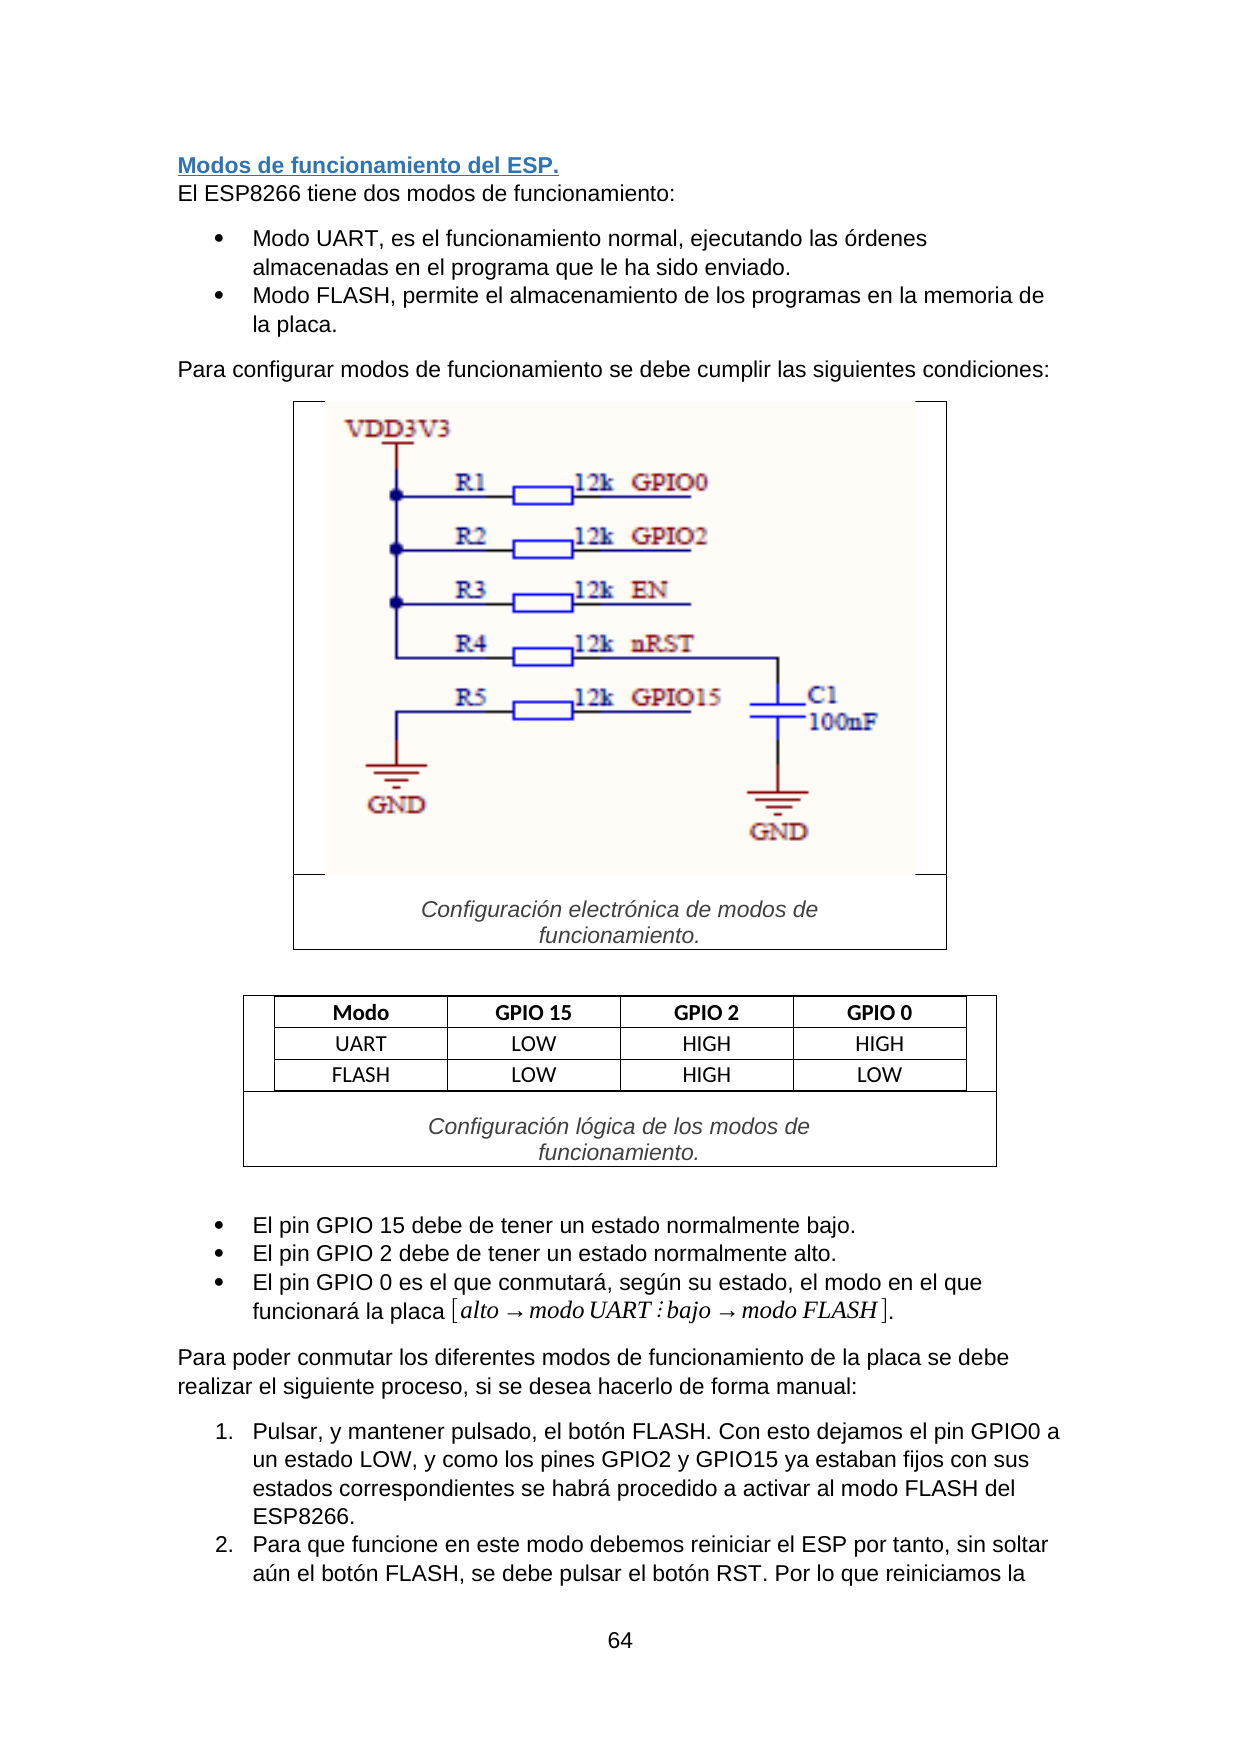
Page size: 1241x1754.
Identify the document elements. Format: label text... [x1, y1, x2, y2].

table_header [794, 1028, 966, 1059]
table_header [275, 1060, 447, 1090]
list Modo UART, es el funcionamiento normal, ejecutando las órdenes almacenadas en el programa que le ha sido enviado. [215, 225, 1063, 280]
text El ESP8266 tiene dos modos de funcionamiento: [177, 180, 1063, 207]
table_header [275, 1028, 447, 1059]
text Para configurar modos de funcionamiento se debe cumplir las siguientes condiciones: [177, 356, 1063, 382]
list El pin GPIO 2 debe de tener un estado normalmente alto. [215, 1240, 1063, 1266]
table_header [967, 996, 996, 1091]
table_header [794, 1060, 966, 1090]
list Modo FLASH, permite el almacenamiento de los programas en la memoria de la placa. [215, 282, 1063, 337]
subtitle Modos de funcionamiento del ESP. [177, 152, 1063, 178]
table_header [275, 997, 447, 1027]
list El pin GPIO 15 debe de tener un estado normalmente bajo. [215, 1212, 1063, 1238]
table_header [448, 1060, 620, 1090]
table_header [294, 402, 325, 874]
table_header [244, 996, 274, 1091]
text Para poder conmutar los diferentes modos de funcionamiento de la placa se debe realizar el siguiente proceso, si se desea hacerlo de forma manual: [177, 1344, 1063, 1399]
table_header [621, 1028, 793, 1059]
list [215, 1531, 1063, 1586]
table_header [794, 997, 966, 1027]
table_header [448, 1028, 620, 1059]
table_header [916, 402, 946, 874]
picture [325, 401, 916, 875]
table_header [621, 997, 793, 1027]
table_cell Configuración electrónica de modos de funcionamiento. [294, 875, 946, 949]
table_header [621, 1060, 793, 1090]
table_header [448, 997, 620, 1027]
table_cell Configuración lógica de los modos de funcionamiento. [244, 1092, 996, 1166]
list Pulsar, y mantener pulsado, el botón FLASH. Con esto dejamos el pin GPIO0 a un estado LOW, y como los pines GPIO2 y GPIO15 ya estaban fijos con sus estados correspondientes se habrá procedido a activar al modo FLASH del ESP8266. [215, 1418, 1063, 1529]
list El pin GPIO 0 es el que conmutará, según su estado, el modo en el que funcionará la placa . [215, 1268, 1063, 1325]
